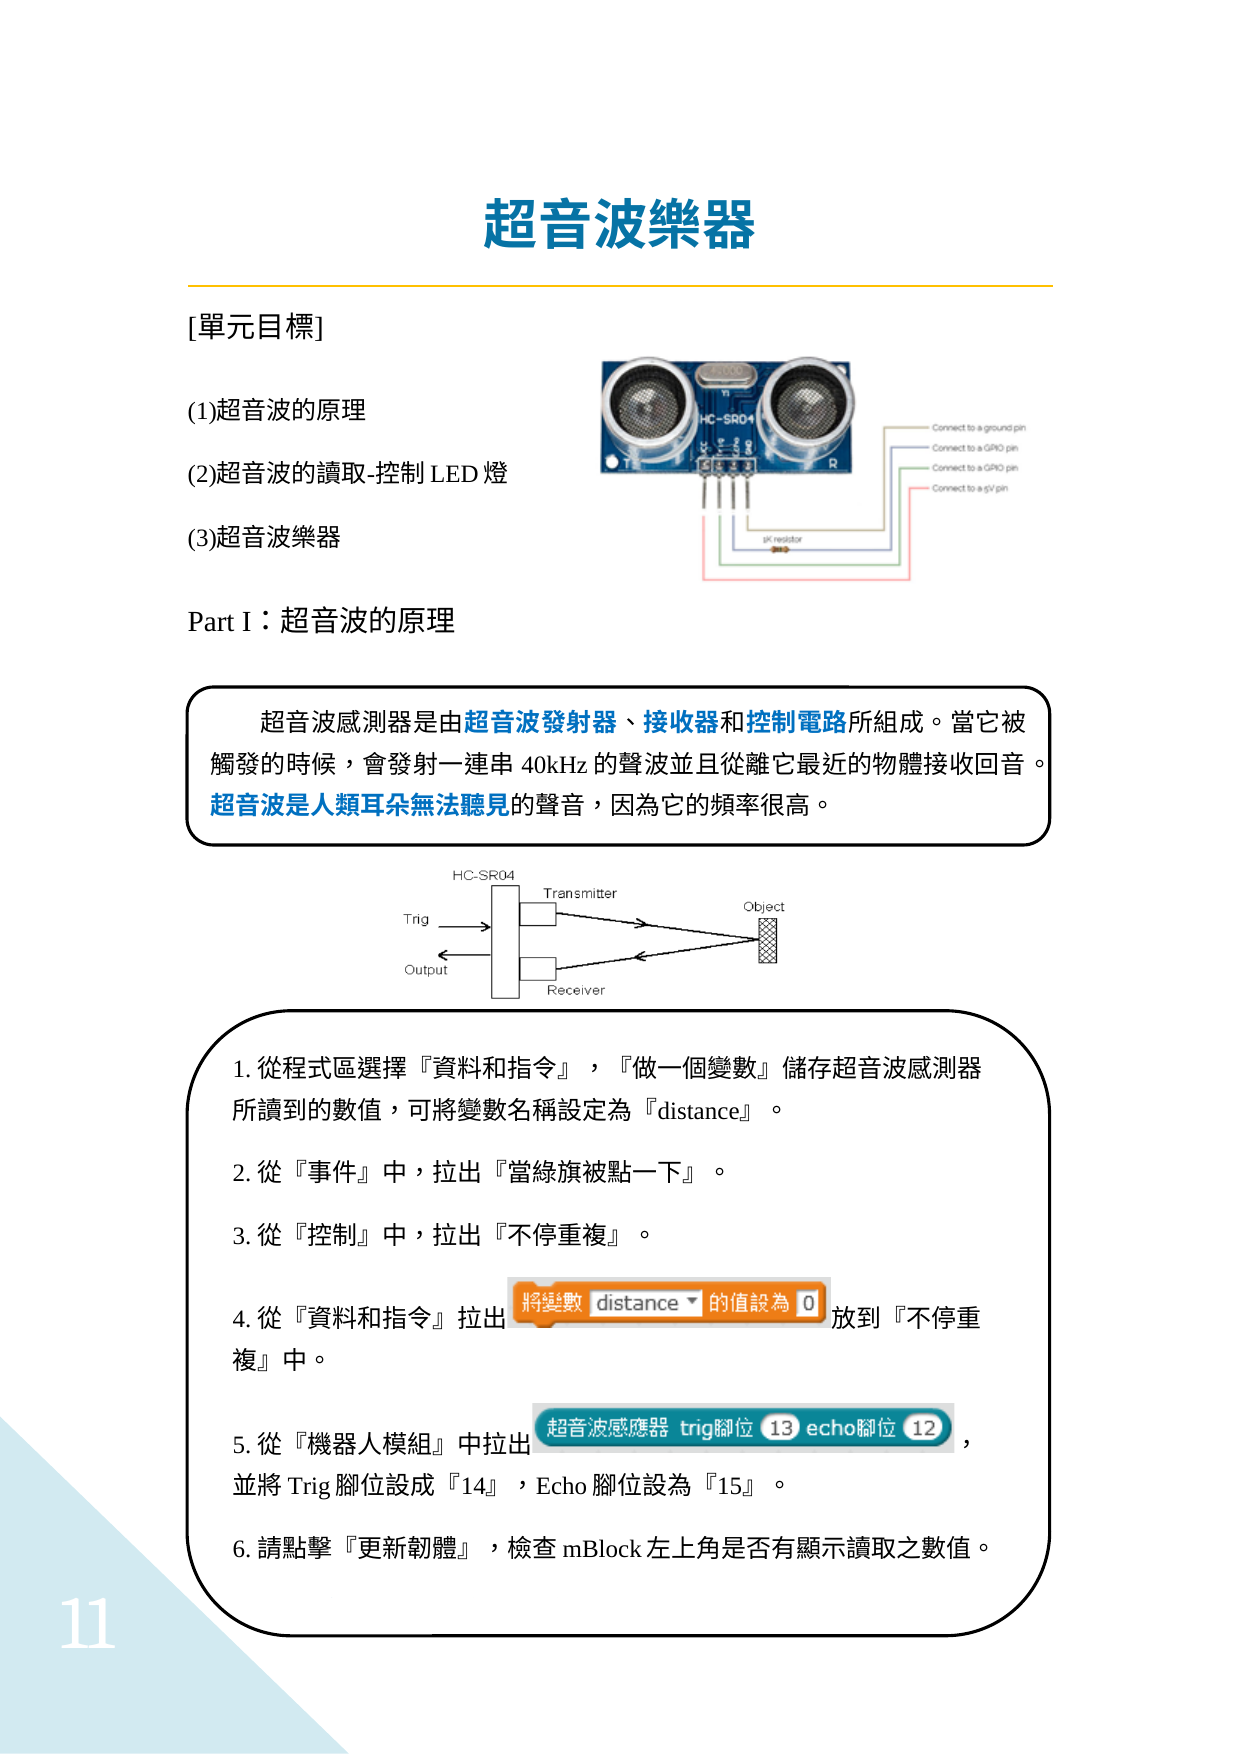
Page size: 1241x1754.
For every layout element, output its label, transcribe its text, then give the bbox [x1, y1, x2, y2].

picture [532, 1403, 955, 1453]
picture [557, 345, 1053, 593]
text [單元目標] [187, 287, 1053, 362]
text 超音波樂器 [187, 164, 1053, 287]
text (2)超音波的讀取-控制LED燈 [187, 453, 557, 491]
text Part I：超音波的原理 [187, 581, 1053, 656]
text (1)超音波的原理 [187, 389, 557, 427]
picture [507, 1277, 831, 1328]
text (3)超音波樂器 [187, 517, 557, 554]
picture [396, 857, 799, 1009]
